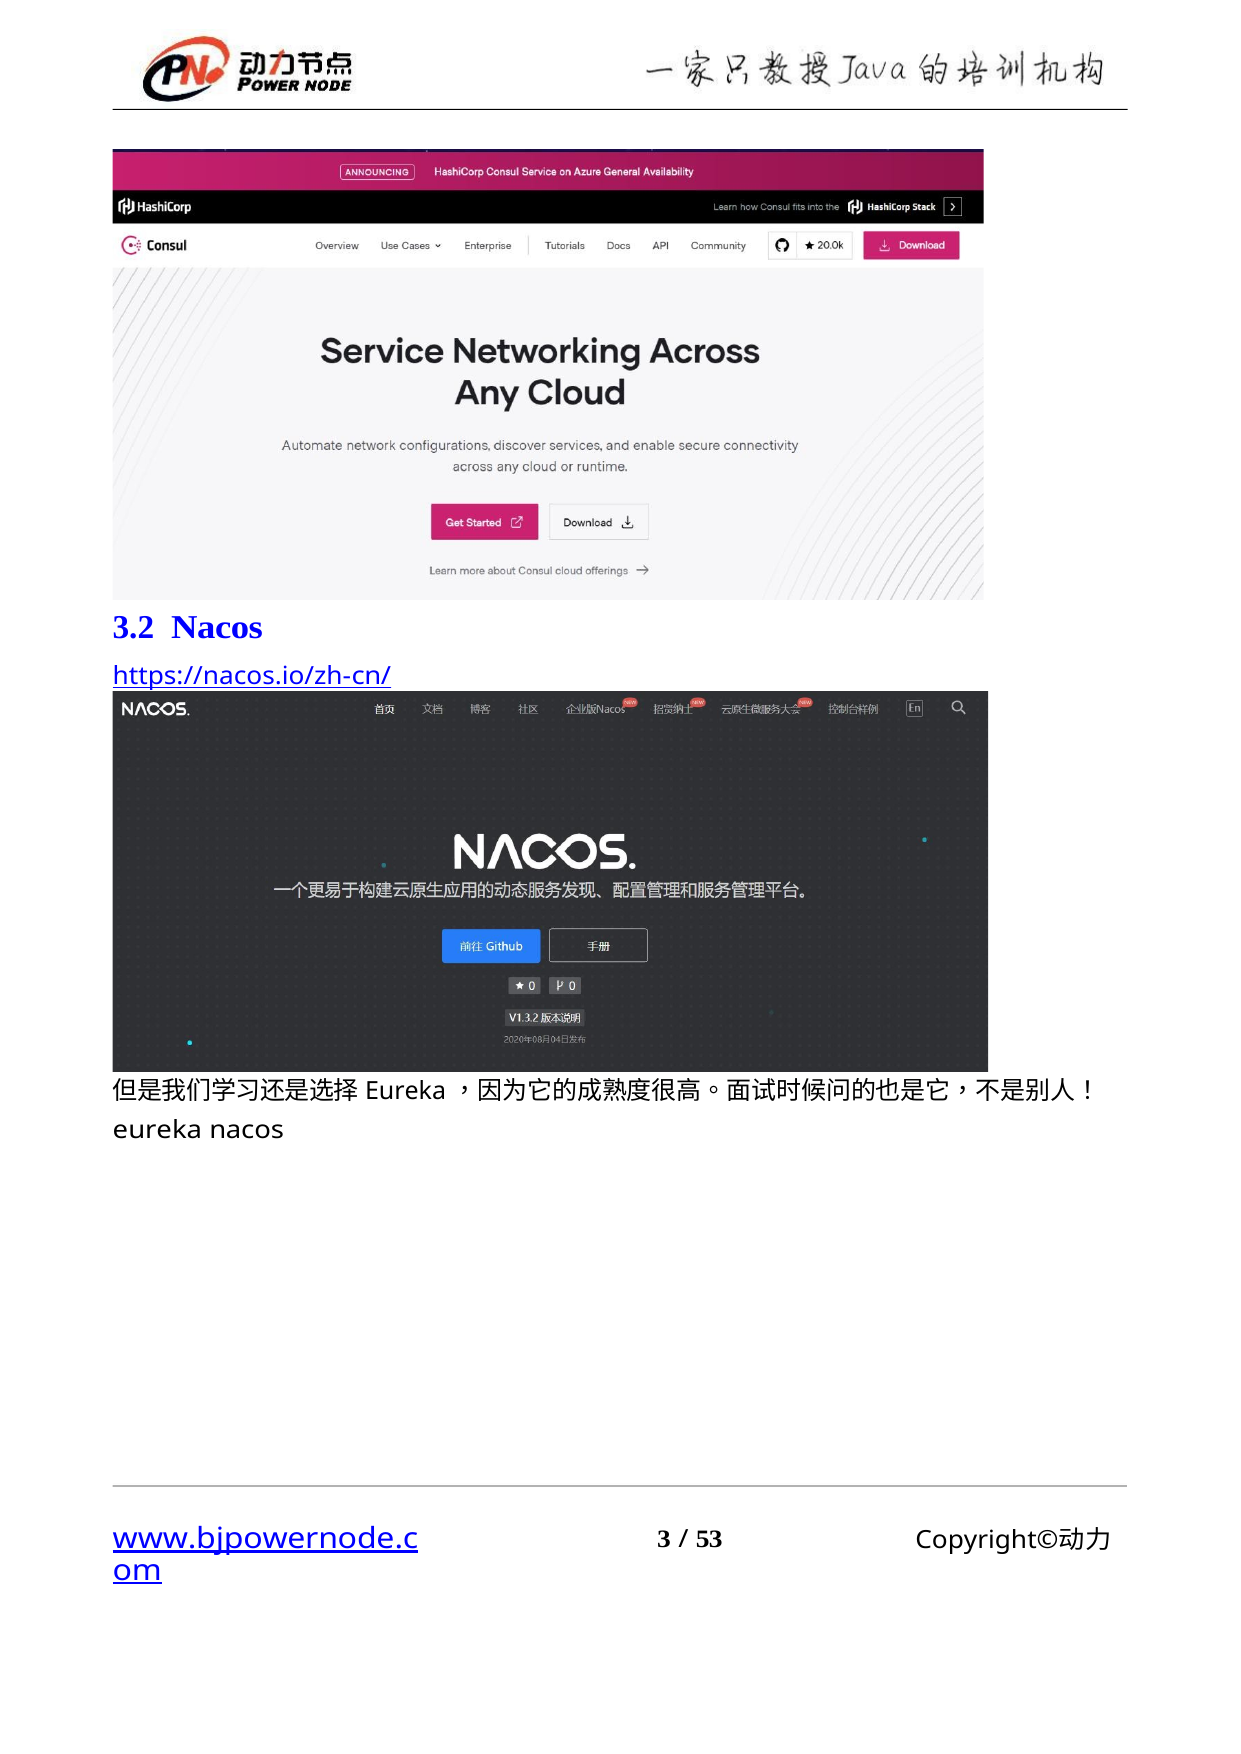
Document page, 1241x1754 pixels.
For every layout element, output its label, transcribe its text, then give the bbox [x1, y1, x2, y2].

subtitle Nacos [112, 608, 1155, 646]
picture [112, 1483, 1127, 1488]
text 但是我们学习还是选择 Eureka ，因为它的成熟度很高。面试时候问的也是它，不是别人！ [112, 1073, 1155, 1107]
picture [131, 29, 1104, 108]
text https://nacos.io/zh-cn/ [112, 658, 1155, 692]
text eureka nacos [112, 1112, 1155, 1146]
picture [112, 149, 984, 600]
picture [112, 691, 989, 1072]
